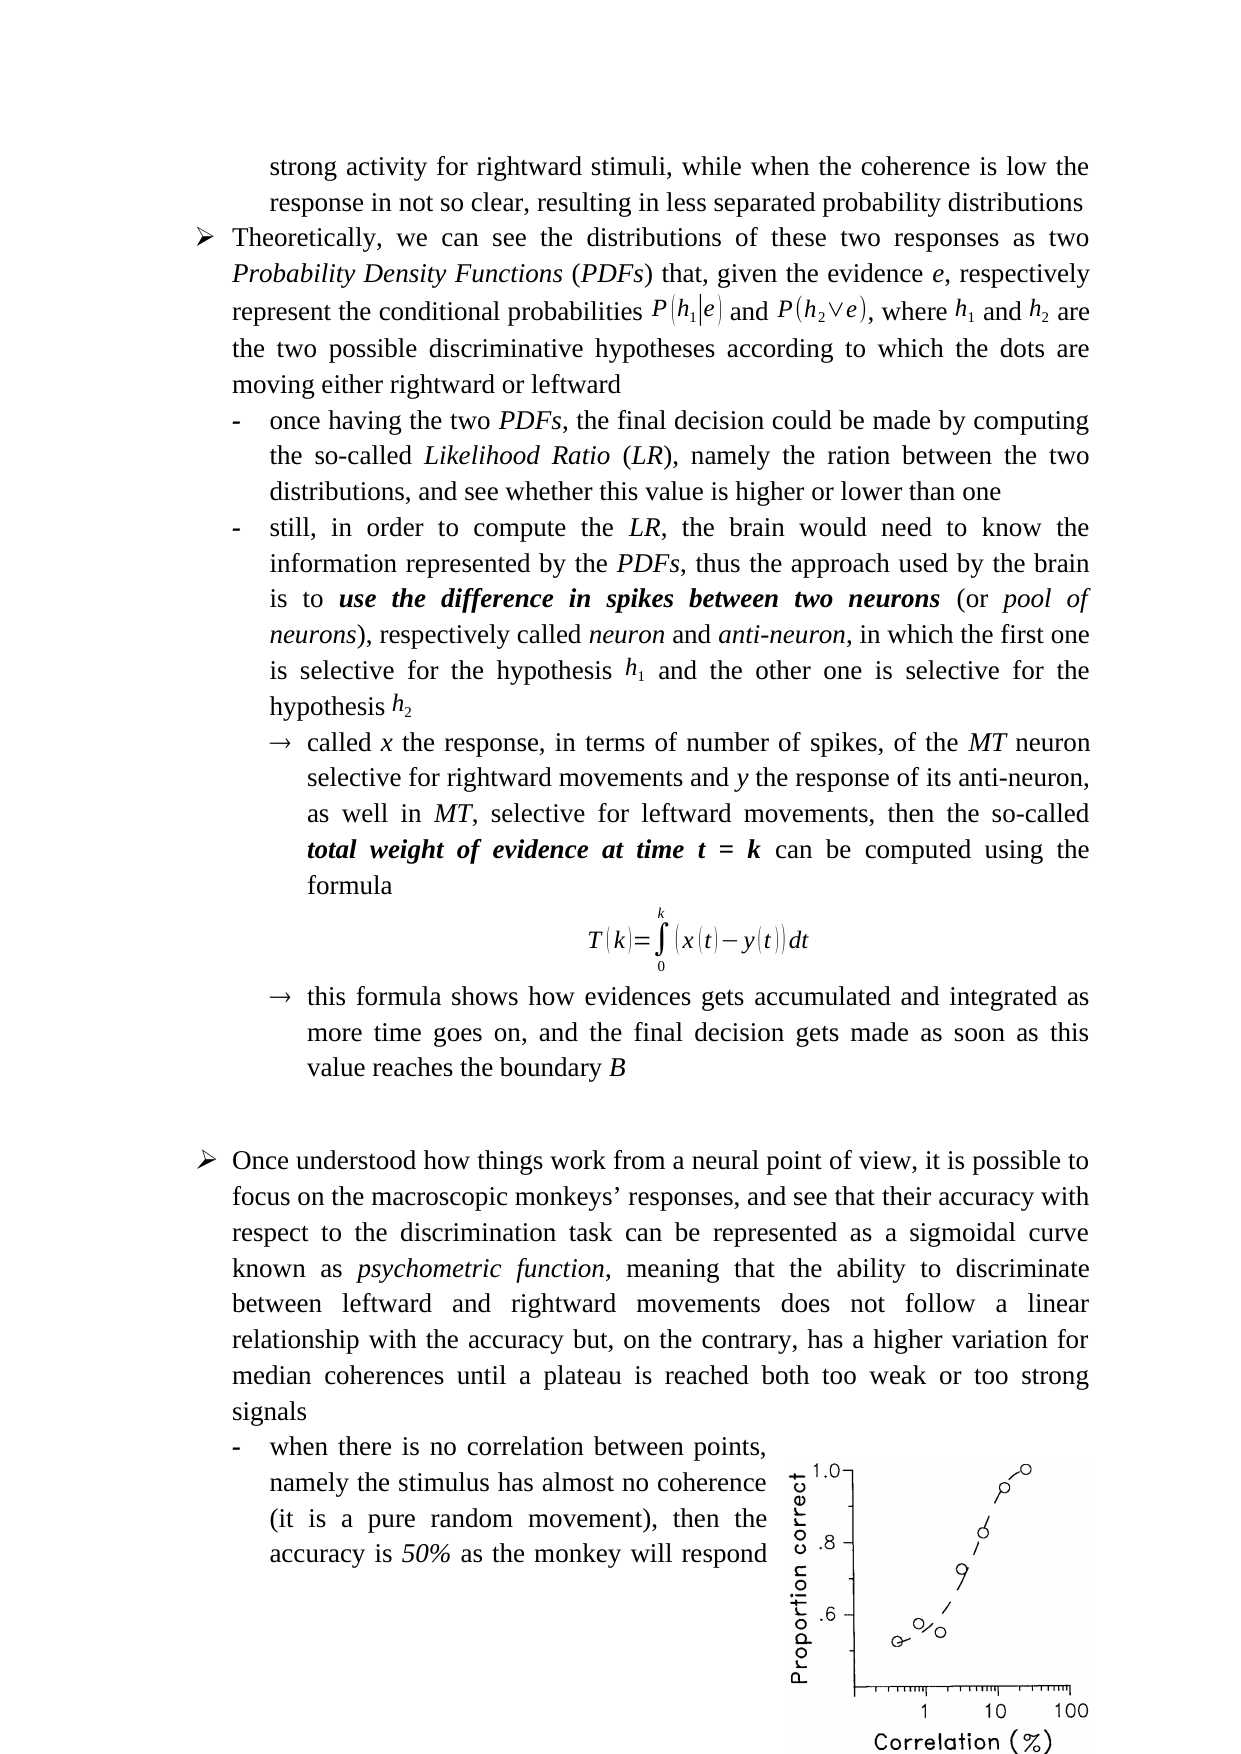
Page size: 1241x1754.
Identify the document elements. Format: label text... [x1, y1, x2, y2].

list this formula shows how evidences gets accumulated and integrated as more time goes on, and the final decision gets made as soon as this value reaches the boundary B [269, 980, 1090, 1082]
list Theoretically, we can see the distributions of these two responses as two Probability Density Functions (PDFs) that, given the evidence e, respectively represent the conditional probabilities and , where and are the two possible discriminative hypotheses according to which the dots are moving either rightward or leftward [194, 221, 1090, 399]
list still, in order to compute the LR, the brain would need to know the information represented by the PDFs, thus the approach used by the brain is to use the difference in spikes between two neurons (or pool of neurons), respectively called neuron and anti-neuron, in which the first one is selective for the hypothesis and the other one is selective for the hypothesis [232, 511, 1090, 721]
list Once understood how things work from a neural point of view, it is possible to focus on the macroscopic monkeys’ responses, and see that their accuracy with respect to the discrimination task can be represented as a sigmoidal curve known as psychometric function, meaning that the ability to discriminate between leftward and rightward movements does not follow a linear relationship with the accuracy but, on the contrary, has a higher variation for median coherences until a plateau is reached both too weak or too strong signals [194, 1144, 1090, 1426]
list once having the two PDFs, the final decision could be made by computing the so-called Likelihood Ratio (LR), namely the ration between the two distributions, and see whether this value is higher or lower than one [232, 404, 1090, 506]
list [232, 1430, 1090, 1569]
list called x the response, in terms of number of spikes, of the MT neuron selective for rightward movements and y the response of its anti-neuron, as well in MT, selective for leftward movements, then the so-called total weight of evidence at time t = k can be computed using the formula [269, 726, 1090, 900]
